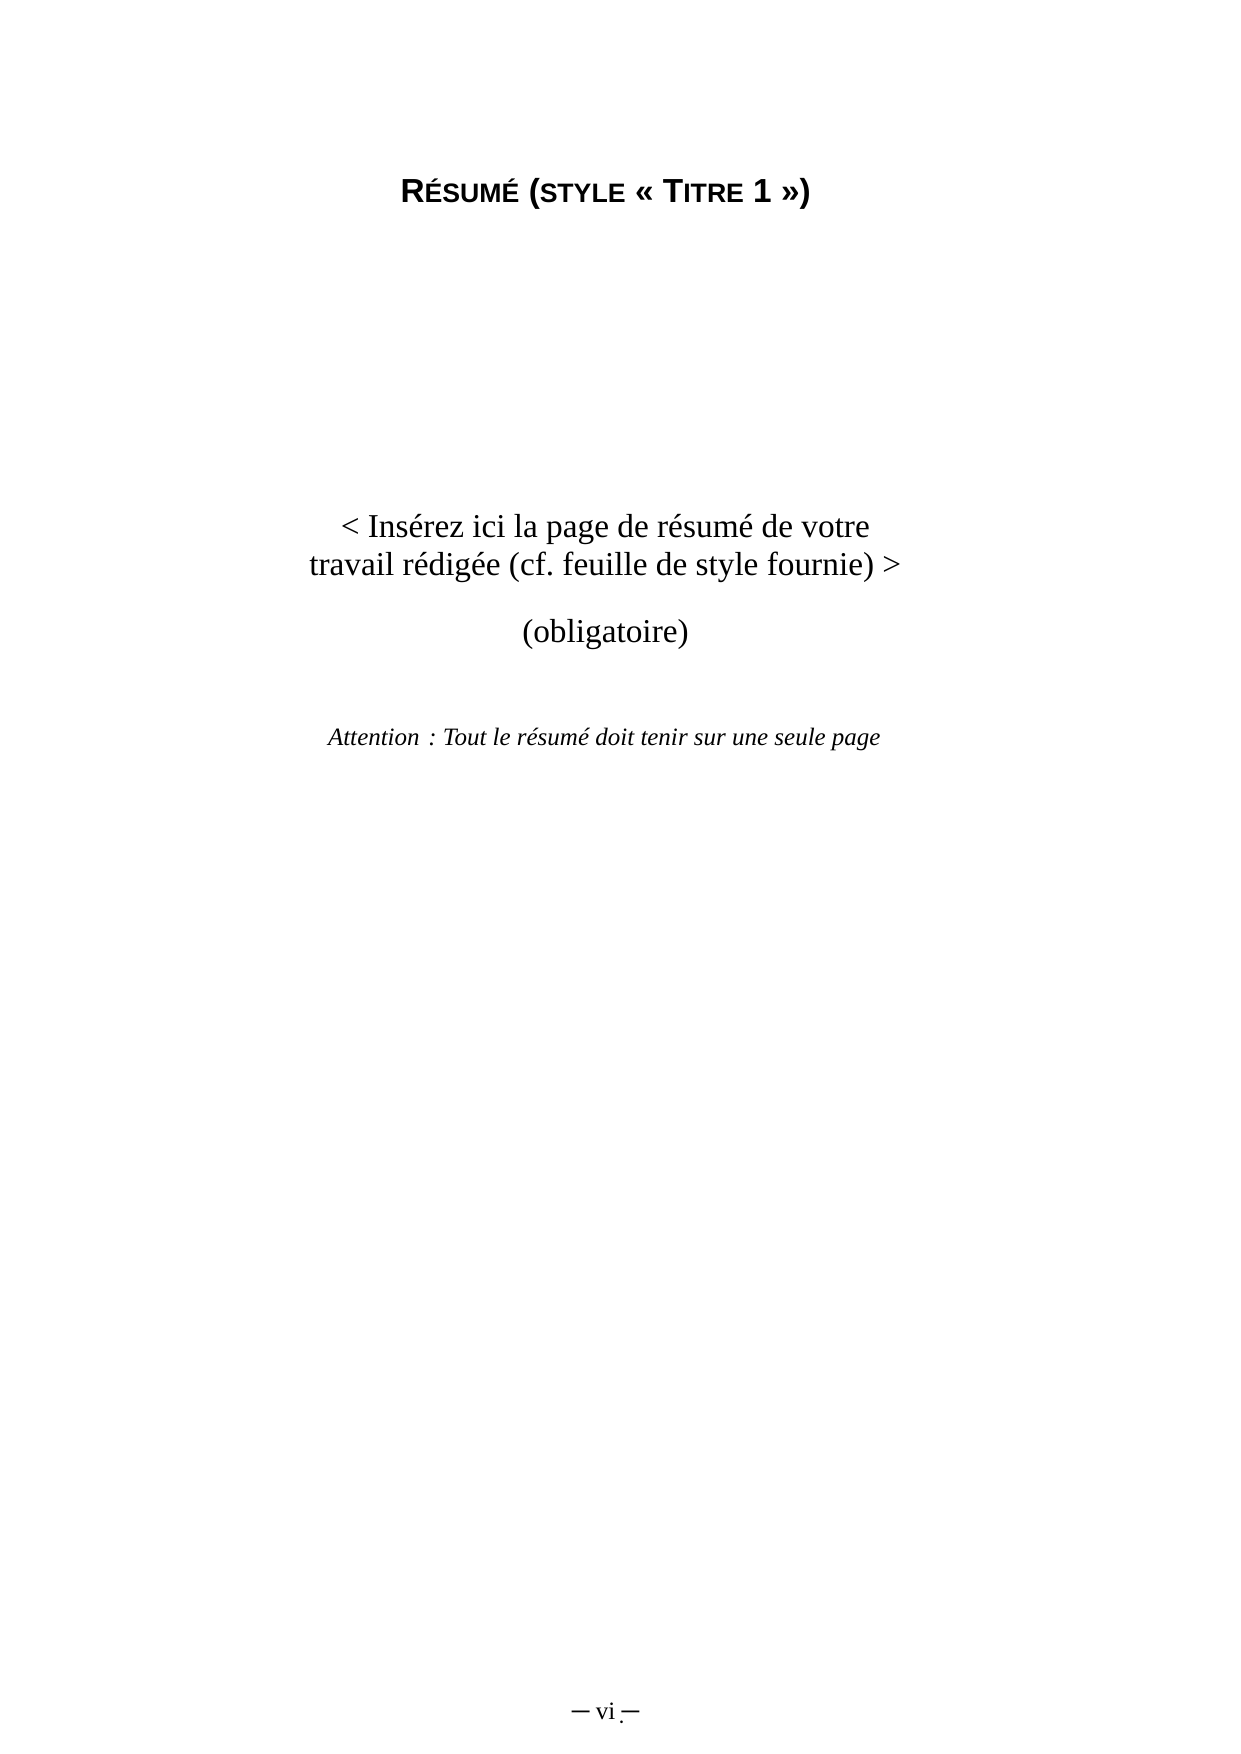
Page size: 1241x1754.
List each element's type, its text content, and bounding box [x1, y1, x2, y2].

text < Insérez ici la page de résumé de votre [118, 506, 1093, 544]
text (obligatoire) [118, 612, 1093, 650]
text Résumé (style « Titre 1 ») [118, 171, 1093, 210]
text travail rédigée (cf. feuille de style fournie) > [118, 544, 1093, 583]
text Attention : Tout le résumé doit tenir sur une seule page [118, 722, 1093, 751]
